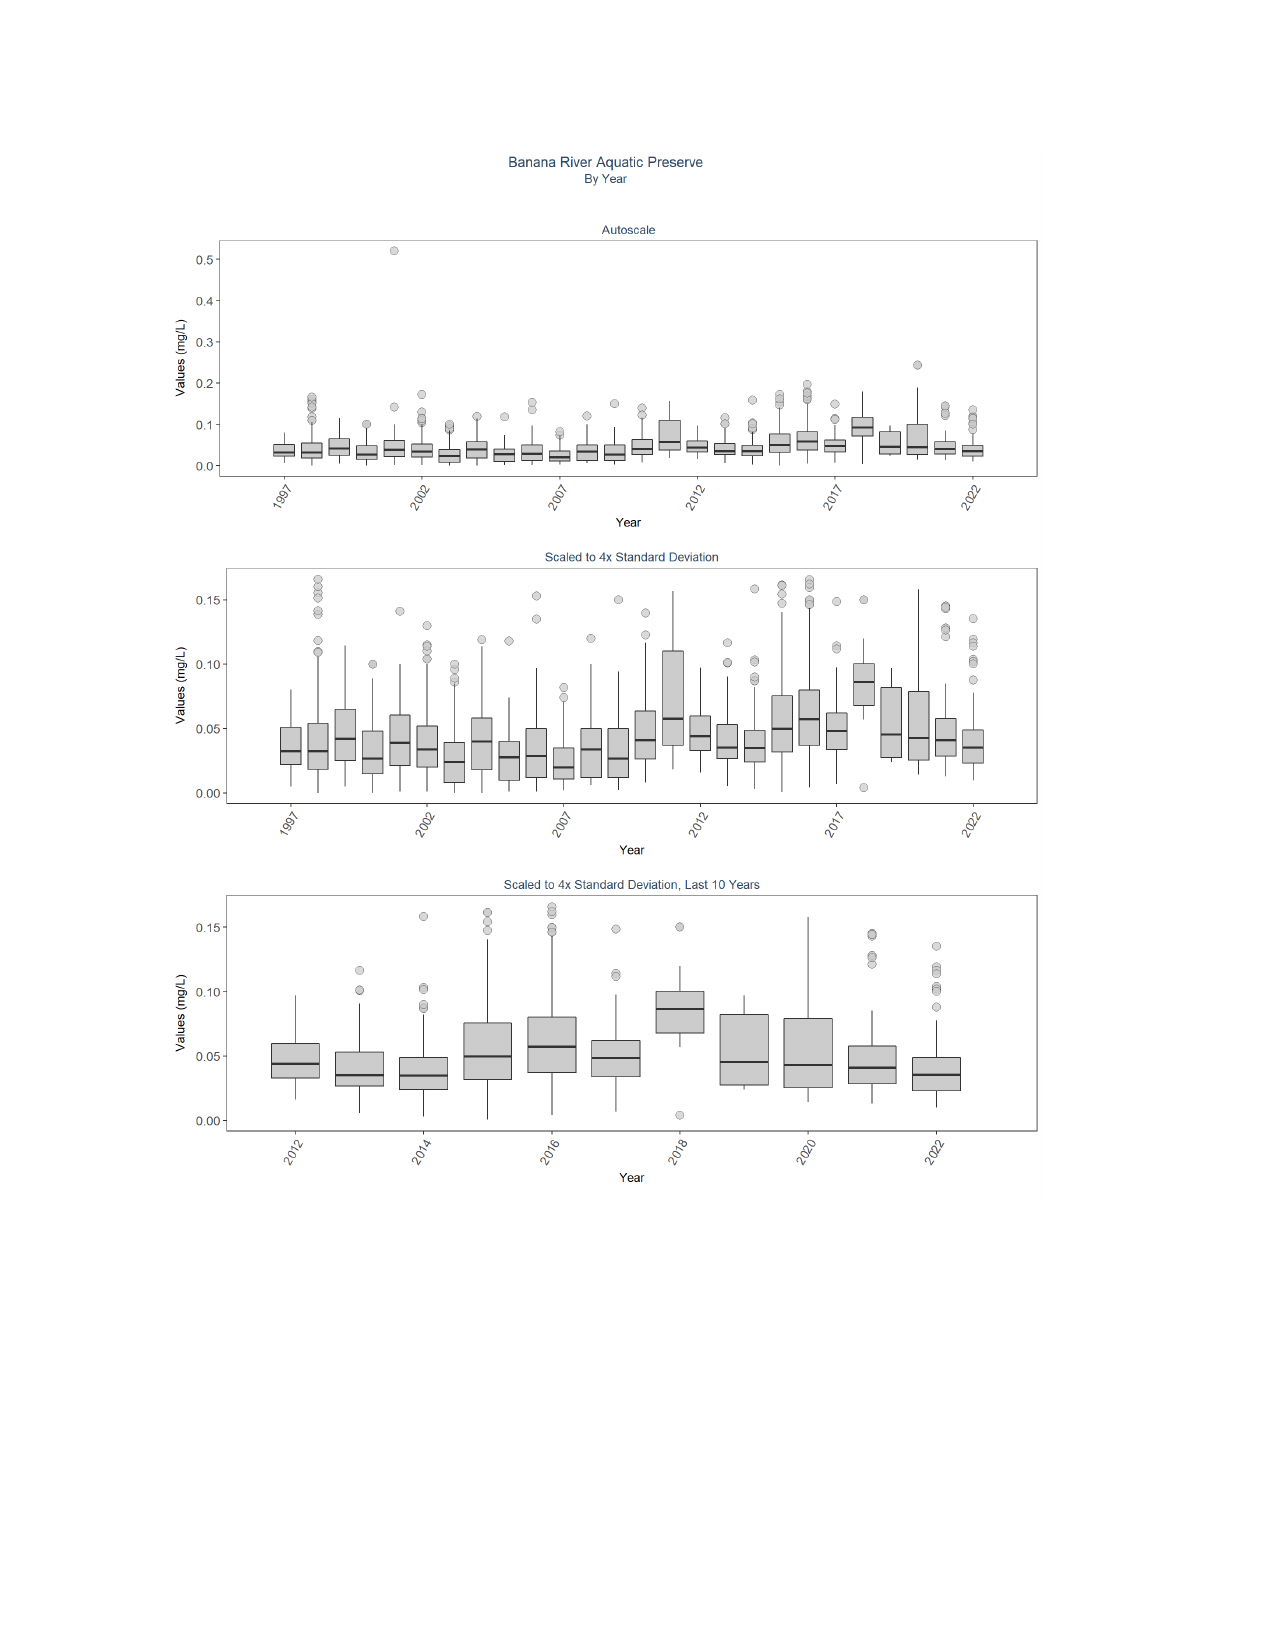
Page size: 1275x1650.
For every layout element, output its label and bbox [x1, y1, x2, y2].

picture [168, 150, 1044, 1200]
